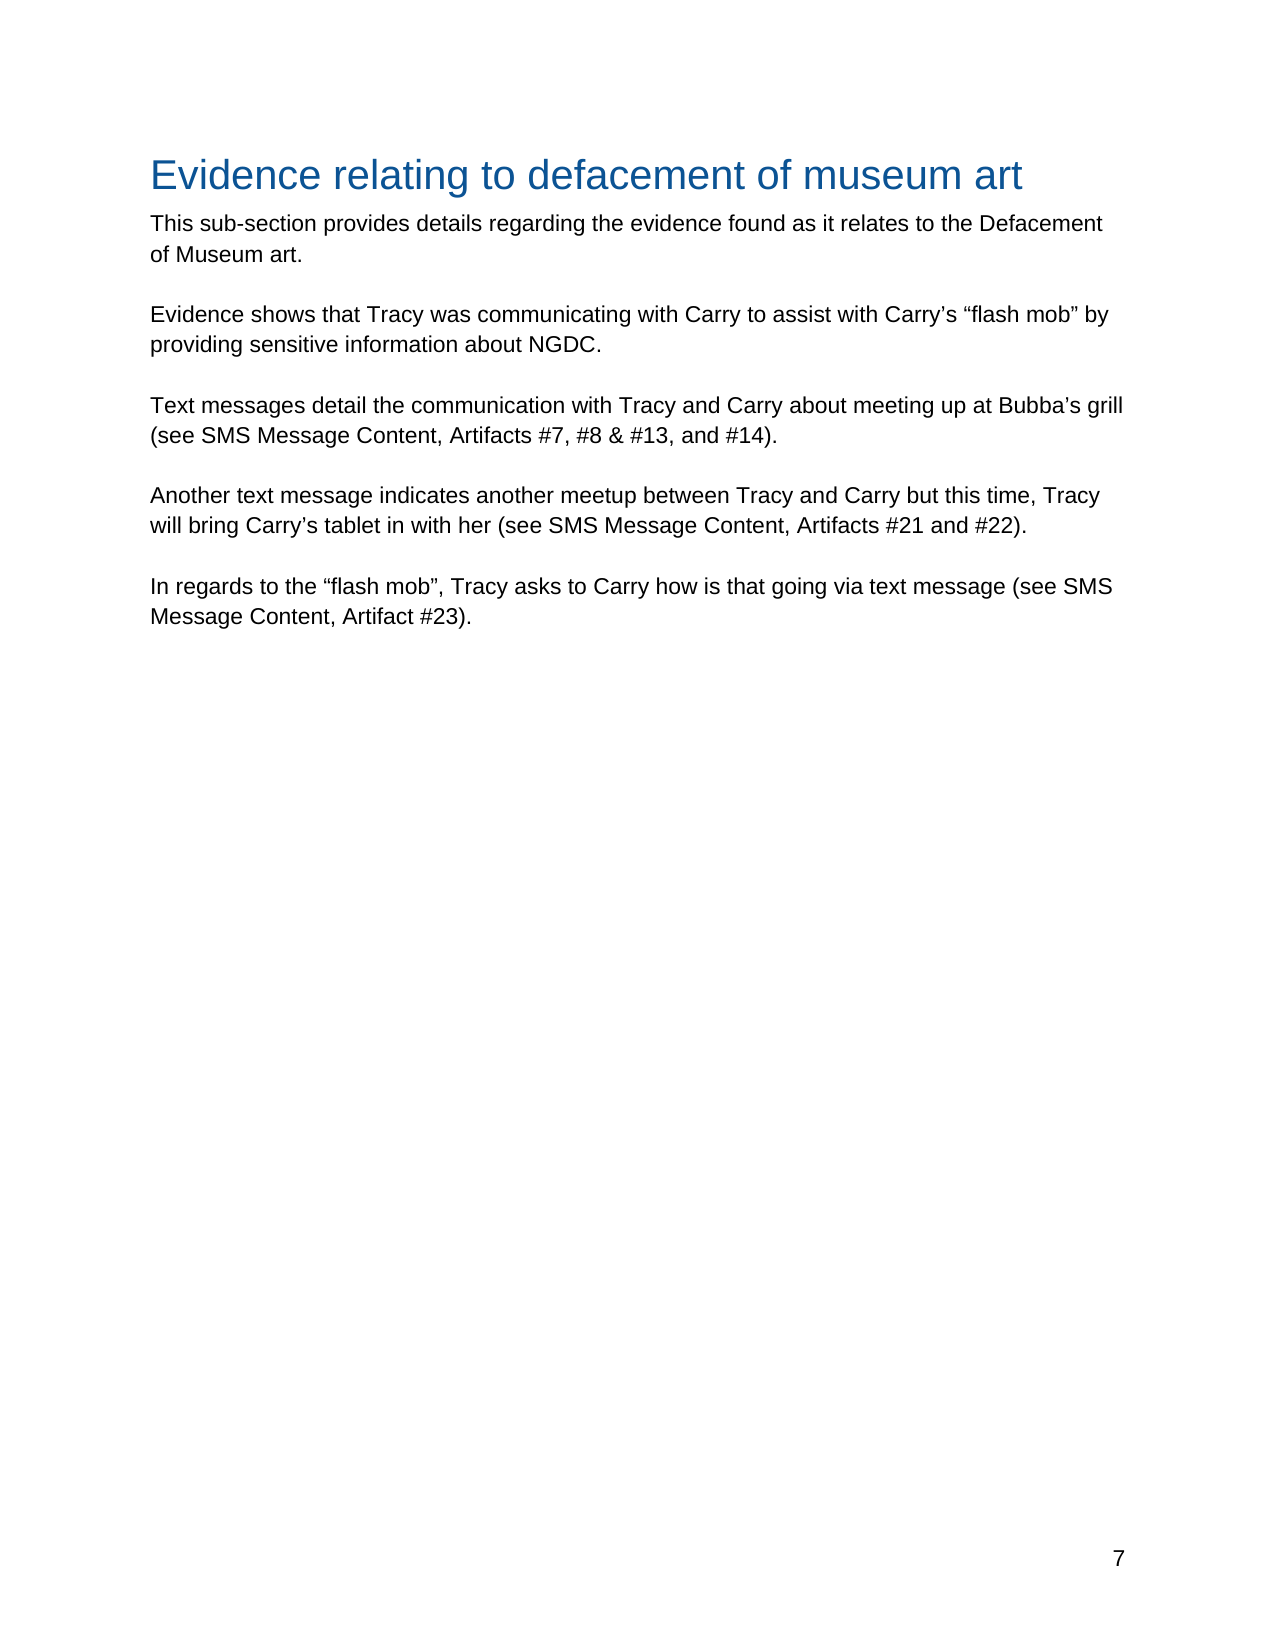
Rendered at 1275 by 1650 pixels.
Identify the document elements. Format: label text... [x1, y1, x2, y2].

text Another text message indicates another meetup between Tracy and Carry but this time, Tracy will bring Carry’s tablet in with her (see SMS Message Content, Artifacts #21 and #22). [150, 482, 1125, 539]
subtitle Evidence relating to defacement of museum art [150, 150, 1125, 198]
text In regards to the “flash mob”, Tracy asks to Carry how is that going via text message (see SMS Message Content, Artifact #23). [150, 573, 1125, 629]
text This sub-section provides details regarding the evidence found as it relates to the Defacement of Museum art. [150, 210, 1125, 267]
text Text messages detail the communication with Tracy and Carry about meeting up at Bubba’s grill (see SMS Message Content, Artifacts #7, #8 & #13, and #14). [150, 392, 1125, 448]
text Evidence shows that Tracy was communicating with Carry to assist with Carry’s “flash mob” by providing sensitive information about NGDC. [150, 301, 1125, 358]
